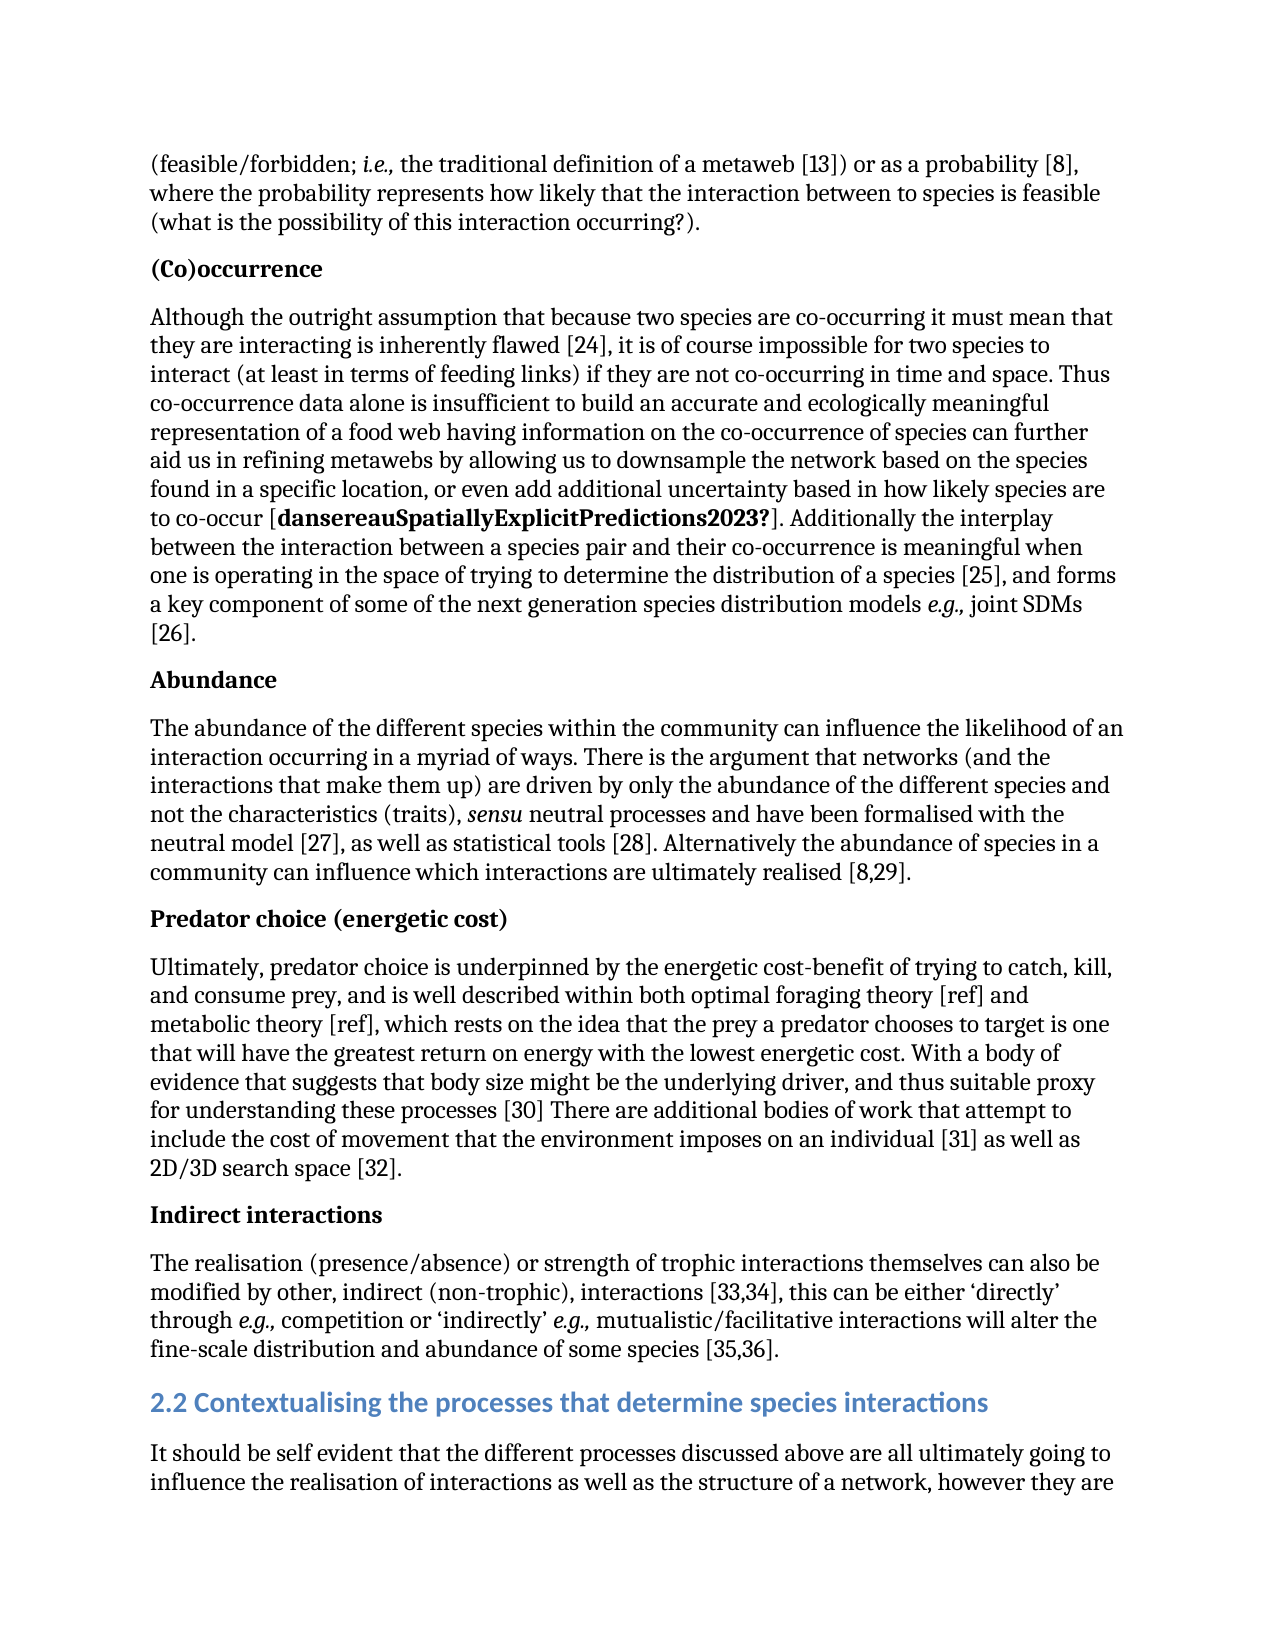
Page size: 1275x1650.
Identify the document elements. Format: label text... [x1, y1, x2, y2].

text The realisation (presence/absence) or strength of trophic interactions themselves can also be modified by other, indirect (non-trophic), interactions [33,34], this can be either ‘directly’ through e.g., competition or ‘indirectly’ e.g., mutualistic/facilitative interactions will alter the fine-scale distribution and abundance of some species [35,36]. [150, 1249, 1125, 1364]
text Although the outright assumption that because two species are co-occurring it must mean that they are interacting is inherently flawed [24], it is of course impossible for two species to interact (at least in terms of feeding links) if they are not co-occurring in time and space. Thus co-occurrence data alone is insufficient to build an accurate and ecologically meaningful representation of a food web having information on the co-occurrence of species can further aid us in refining metawebs by allowing us to downsample the network based on the species found in a specific location, or even add additional uncertainty based in how likely species are to co-occur [dansereauSpatiallyExplicitPredictions2023?]. Additionally the interplay between the interaction between a species pair and their co-occurrence is meaningful when one is operating in the space of trying to determine the distribution of a species [25], and forms a key component of some of the next generation species distribution models e.g., joint SDMs [26]. [150, 302, 1125, 647]
text The abundance of the different species within the community can influence the likelihood of an interaction occurring in a myriad of ways. There is the argument that networks (and the interactions that make them up) are driven by only the abundance of the different species and not the characteristics (traits), sensu neutral processes and have been formalised with the neutral model [27], as well as statistical tools [28]. Alternatively the abundance of species in a community can influence which interactions are ultimately realised [8,29]. [150, 714, 1125, 886]
text Ultimately, predator choice is underpinned by the energetic cost-benefit of trying to catch, kill, and consume prey, and is well described within both optimal foraging theory [ref] and metabolic theory [ref], which rests on the idea that the prey a predator chooses to target is one that will have the greatest return on energy with the lowest energetic cost. With a body of evidence that suggests that body size might be the underlying driver, and thus suitable proxy for understanding these processes [30] There are additional bodies of work that attempt to include the cost of movement that the environment imposes on an individual [31] as well as 2D/3D search space [32]. [150, 952, 1125, 1182]
text Abundance [150, 666, 1125, 695]
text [150, 150, 1125, 236]
text (Co)occurrence [150, 255, 1125, 284]
text Predator choice (energetic cost) [150, 905, 1125, 934]
subtitle 2.2 Contextualising the processes that determine species interactions [150, 1384, 1125, 1420]
text Indirect interactions [150, 1201, 1125, 1230]
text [150, 1439, 1125, 1496]
